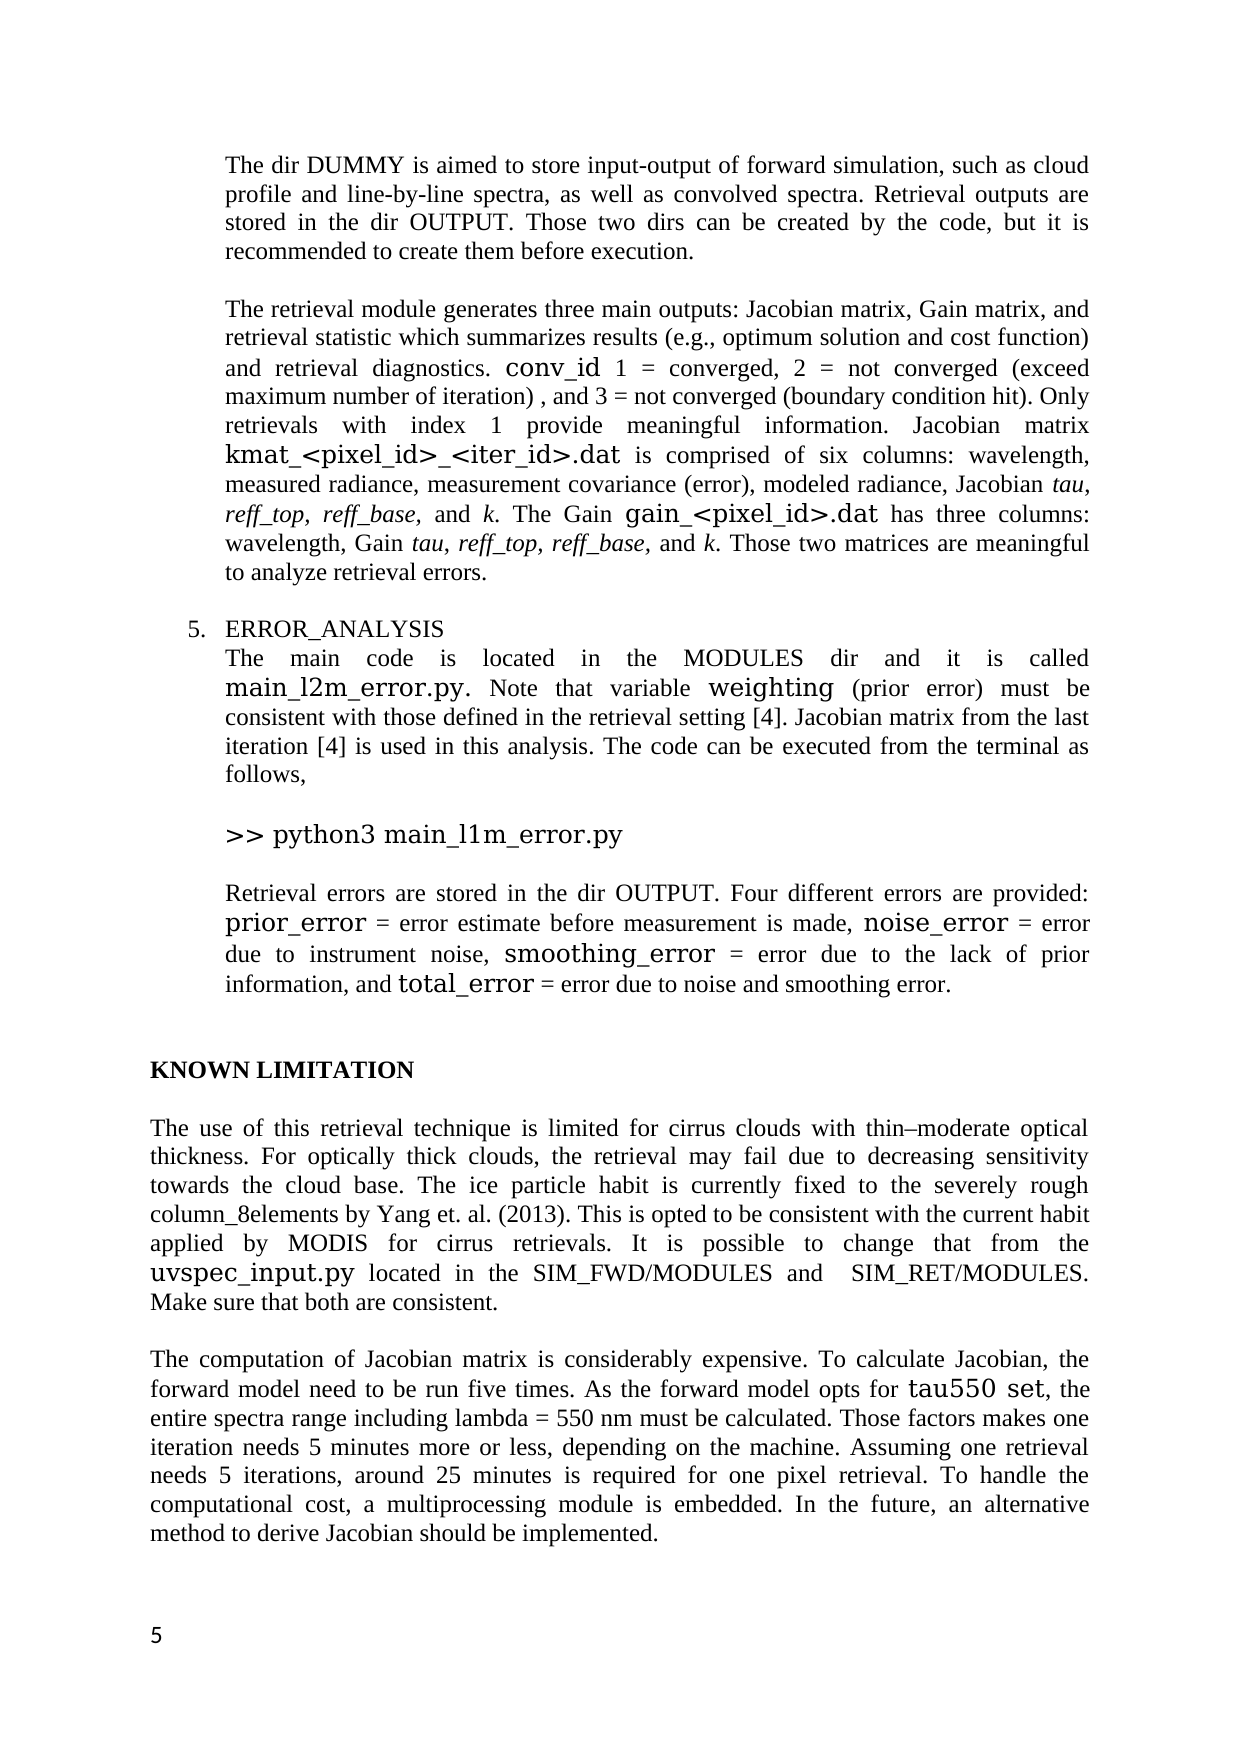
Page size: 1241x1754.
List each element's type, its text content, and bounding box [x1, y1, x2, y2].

list The dir DUMMY is aimed to store input-output of forward simulation, such as cloud profile and line-by-line spectra, as well as convolved spectra. Retrieval outputs are stored in the dir OUTPUT. Those two dirs can be created by the code, but it is recommended to create them before execution. [225, 150, 1090, 265]
text KNOWN LIMITATION [150, 1055, 1090, 1084]
list >> python3 main_l1m_error.py [225, 818, 1090, 848]
list ERROR_ANALYSIS [187, 614, 1090, 643]
text The use of this retrieval technique is limited for cirrus clouds with thin–moderate optical thickness. For optically thick clouds, the retrieval may fail due to decreasing sensitivity towards the cloud base. The ice particle habit is currently fixed to the severely rough column_8elements by Yang et. al. (2013). This is opted to be consistent with the current habit applied by MODIS for cirrus retrievals. It is possible to change that from the uvspec_input.py located in the SIM_FWD/MODULES and SIM_RET/MODULES. Make sure that both are consistent. [150, 1113, 1090, 1315]
list Retrieval errors are stored in the dir OUTPUT. Four different errors are provided: prior_error = error estimate before measurement is made, noise_error = error due to instrument noise, smoothing_error = error due to the lack of prior information, and total_error = error due to noise and smoothing error. [225, 878, 1090, 998]
text The computation of Jacobian matrix is considerably expensive. To calculate Jacobian, the forward model need to be run five times. As the forward model opts for tau550 set, the entire spectra range including lambda = 550 nm must be calculated. Those factors makes one iteration needs 5 minutes more or less, depending on the machine. Assuming one retrieval needs 5 iterations, around 25 minutes is required for one pixel retrieval. To handle the computational cost, a multiprocessing module is embedded. In the future, an alternative method to derive Jacobian should be implemented. [150, 1344, 1090, 1547]
list The main code is located in the MODULES dir and it is called main_l2m_error.py. Note that variable weighting (prior error) must be consistent with those defined in the retrieval setting [4]. Jacobian matrix from the last iteration [4] is used in this analysis. The code can be executed from the terminal as follows, [225, 643, 1090, 788]
list The retrieval module generates three main outputs: Jacobian matrix, Gain matrix, and retrieval statistic which summarizes results (e.g., optimum solution and cost function) and retrieval diagnostics. conv_id 1 = converged, 2 = not converged (exceed maximum number of iteration) , and 3 = not converged (boundary condition hit). Only retrievals with index 1 provide meaningful information. Jacobian matrix kmat_<pixel_id>_<iter_id>.dat is comprised of six columns: wavelength, measured radiance, measurement covariance (error), modeled radiance, Jacobian tau, reff_top, reff_base, and k. The Gain gain_<pixel_id>.dat has three columns: wavelength, Gain tau, reff_top, reff_base, and k. Those two matrices are meaningful to analyze retrieval errors. [225, 294, 1090, 586]
